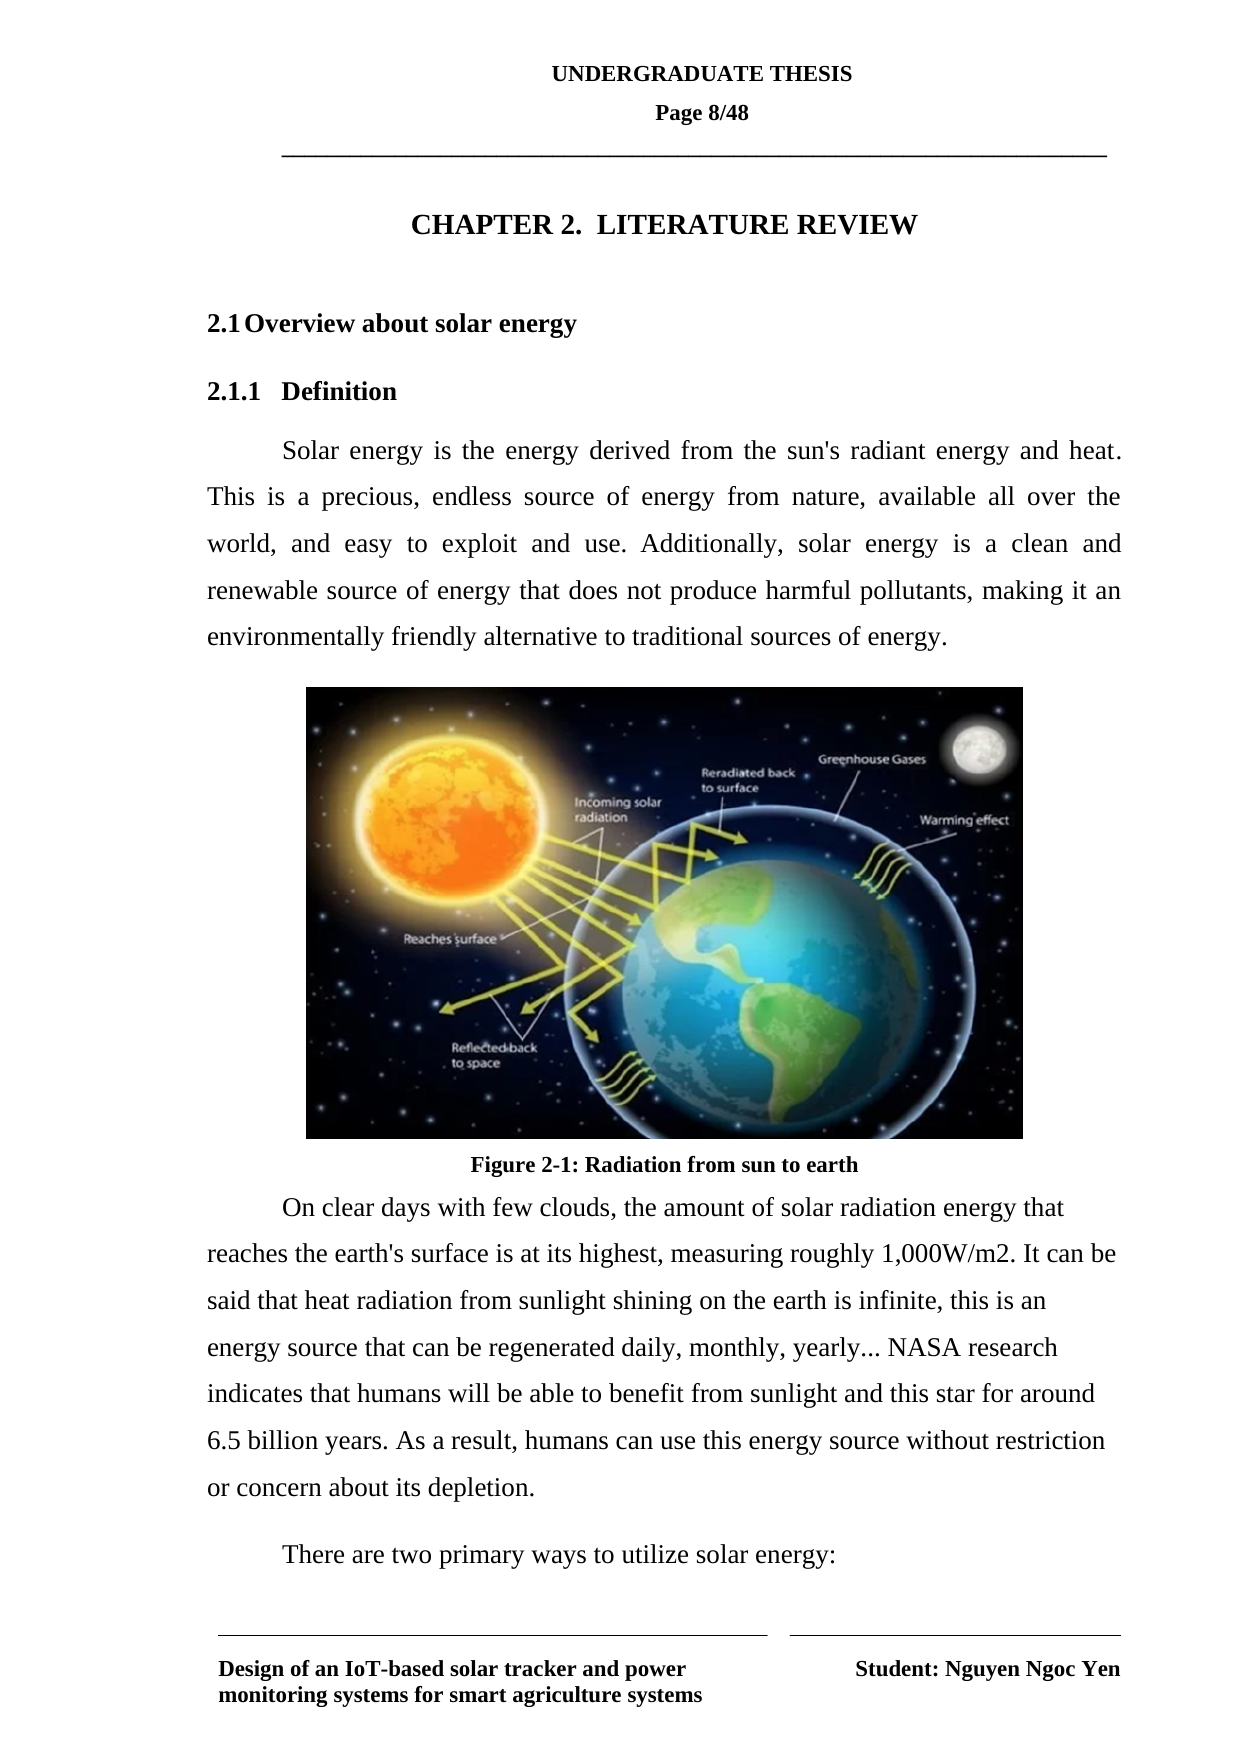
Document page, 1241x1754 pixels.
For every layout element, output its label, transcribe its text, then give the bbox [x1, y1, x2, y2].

subtitle Definition [207, 374, 1122, 406]
text Solar energy is the energy derived from the sun's radiant energy and heat. This is a precious, endless source of energy from nature, available all over the world, and easy to exploit and use. Additionally, solar energy is a clean and renewable source of energy that does not produce harmful pollutants, making it an environmentally friendly alternative to traditional sources of energy. [207, 434, 1122, 652]
picture [306, 687, 1023, 1139]
subtitle LITERATURE REVIEW [207, 207, 1122, 240]
text There are two primary ways to utilize solar energy: [207, 1538, 1122, 1569]
text On clear days with few clouds, the amount of solar radiation energy that reaches the earth's surface is at its highest, measuring roughly 1,000W/m2. It can be said that heat radiation from sunlight shining on the earth is infinite, this is an energy source that can be regenerated daily, monthly, yearly... NASA research indicates that humans will be able to benefit from sunlight and this star for around 6.5 billion years. As a result, humans can use this energy source without restriction or concern about its depletion. [207, 1191, 1122, 1502]
subtitle Overview about solar energy [207, 307, 1122, 338]
